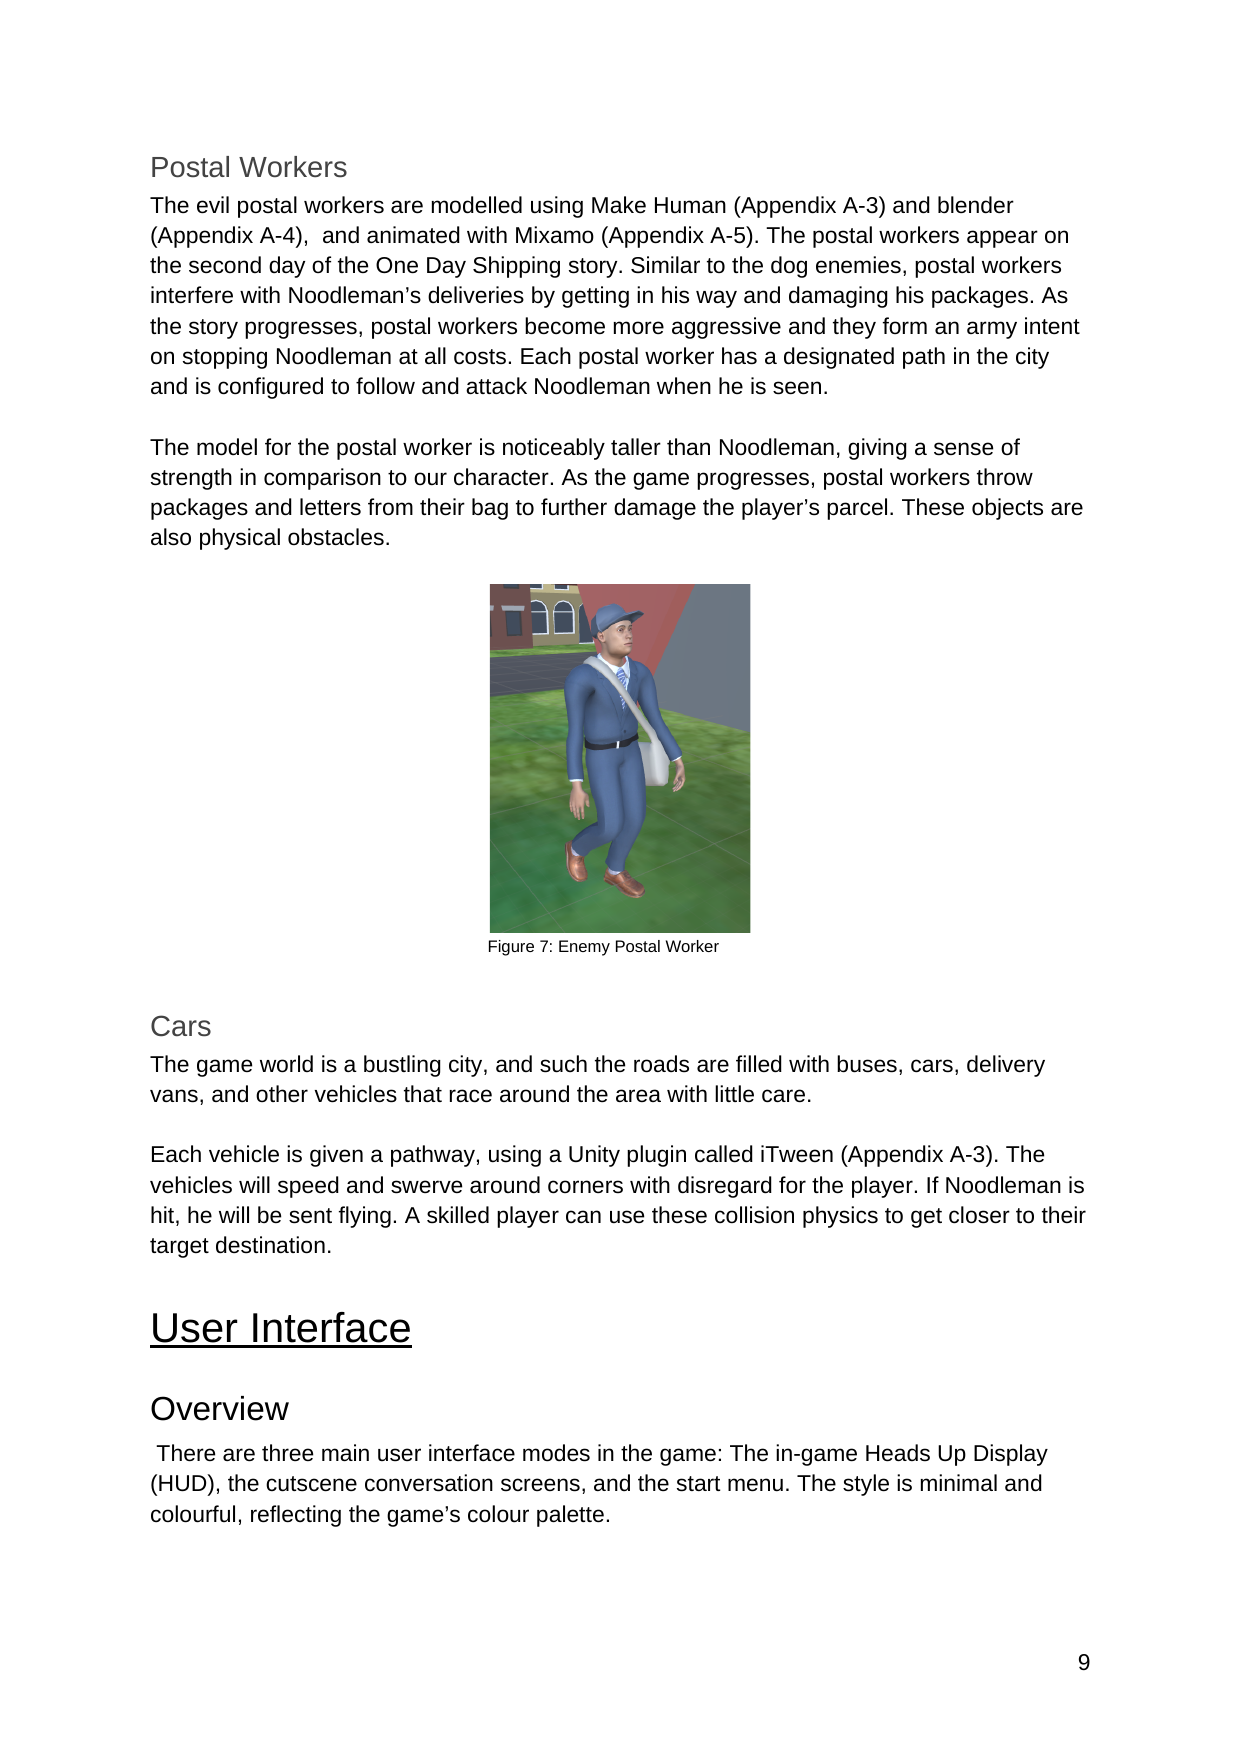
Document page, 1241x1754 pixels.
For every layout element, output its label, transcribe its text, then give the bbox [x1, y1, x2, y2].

picture [489, 584, 751, 933]
subtitle Overview [150, 1389, 1090, 1428]
text Figure 7: Enemy Postal Worker [150, 937, 1090, 956]
text Each vehicle is given a pathway, using a Unity plugin called iTween (Appendix A-3). The vehicles will speed and swerve around corners with disregard for the player. If Noodleman is hit, he will be sent flying. A skilled player can use these collision physics to get closer to their target destination. [150, 1141, 1090, 1258]
text The game world is a bustling city, and such the roads are filled with buses, cars, delivery vans, and other vehicles that race around the area with little care. [150, 1051, 1090, 1107]
text There are three main user interface modes in the game: The in-game Heads Up Display (HUD), the cutscene conversation screens, and the start menu. The style is minimal and colourful, reflecting the game’s colour palette. [150, 1440, 1090, 1527]
subtitle Cars [150, 1009, 1090, 1042]
text The model for the postal worker is noticeably taller than Noodleman, giving a sense of strength in comparison to our character. As the game progresses, postal workers throw packages and letters from their bag to further damage the player’s parcel. These objects are also physical obstacles. [150, 433, 1090, 551]
subtitle Postal Workers [150, 150, 1090, 183]
text The evil postal workers are modelled using Make Human (Appendix A-3) and blender (Appendix A-4), and animated with Mixamo (Appendix A-5). The postal workers appear on the second day of the One Day Shipping story. Similar to the dog enemies, postal workers interfere with Noodleman’s deliveries by getting in his way and damaging his packages. As the story progresses, postal workers become more aggressive and they form an army intent on stopping Noodleman at all costs. Each postal worker has a designated path in the city and is configured to follow and attack Noodleman when he is seen. [150, 192, 1090, 399]
subtitle User Interface [150, 1304, 1090, 1352]
